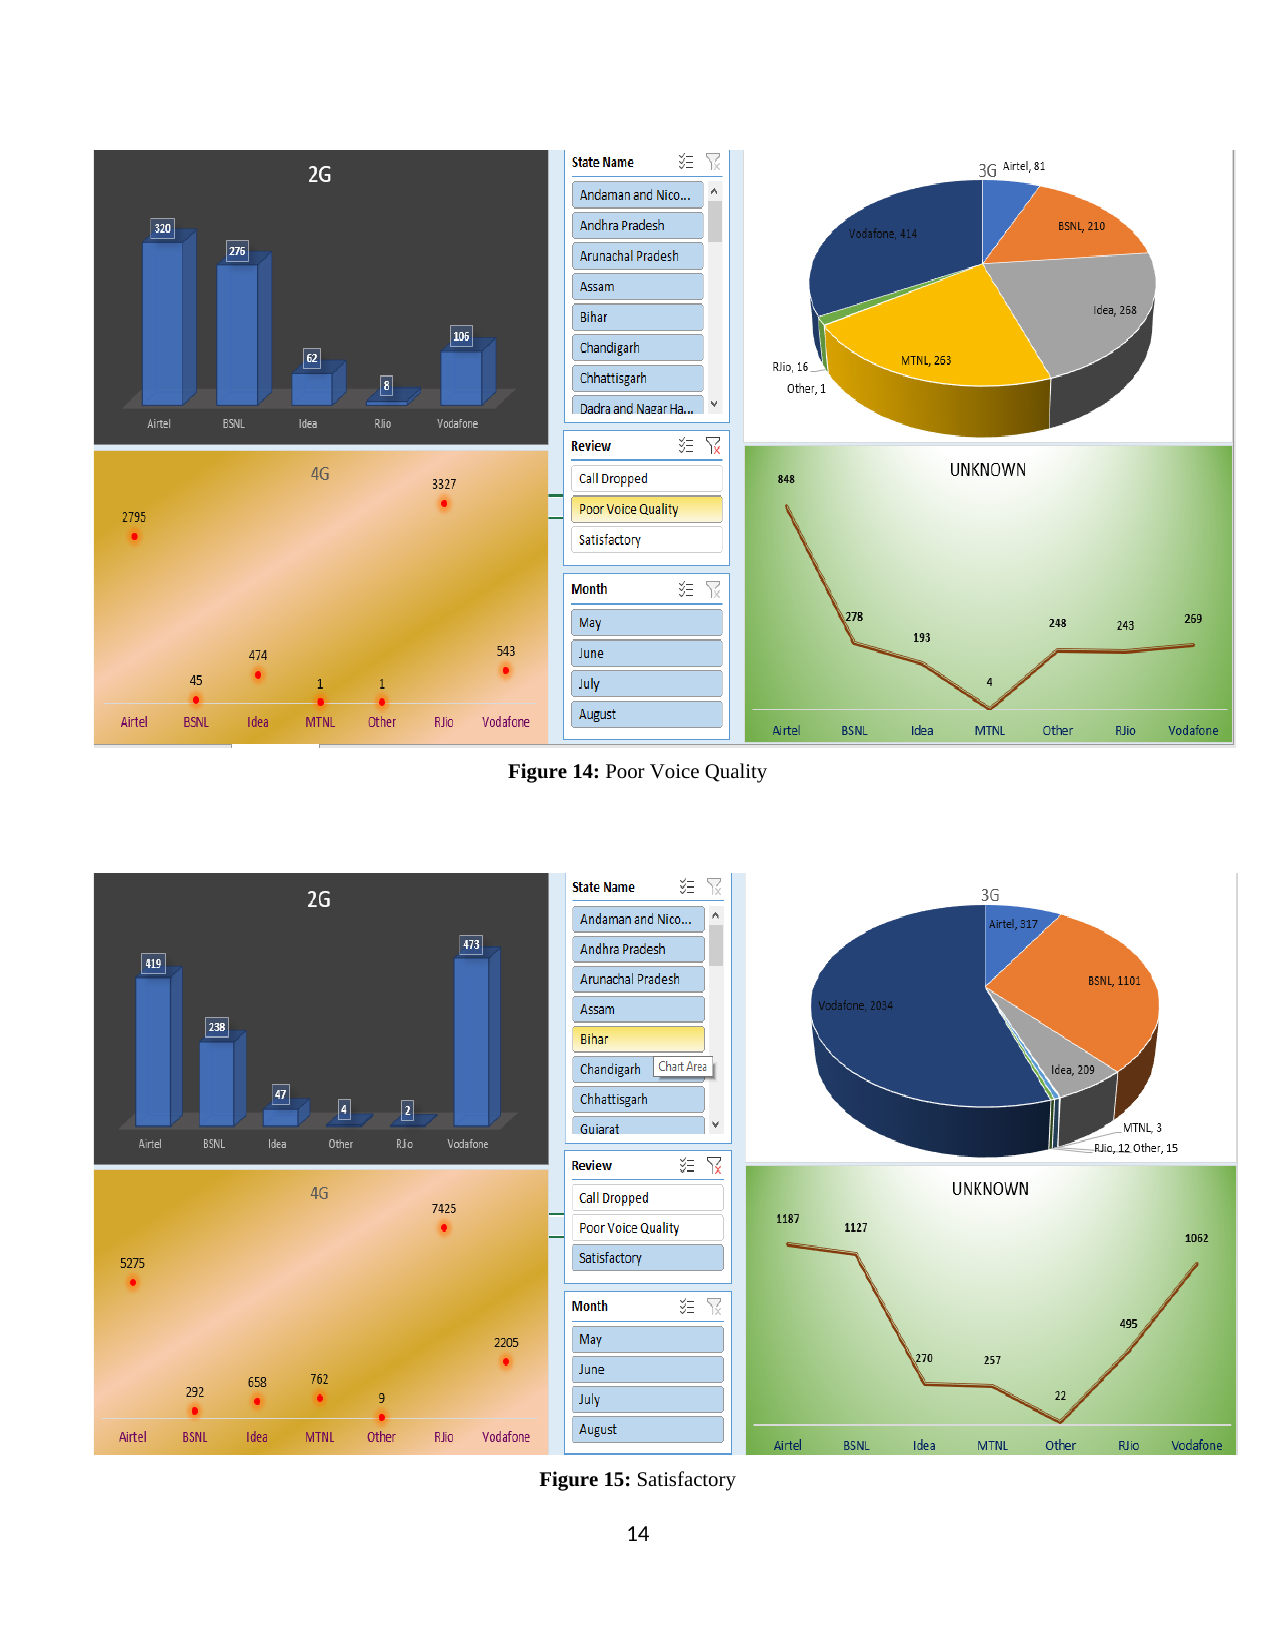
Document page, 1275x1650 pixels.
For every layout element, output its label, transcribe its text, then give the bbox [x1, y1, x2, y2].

text Figure 14: Poor Voice Quality [94, 748, 1125, 783]
picture [93, 150, 1236, 748]
text Figure 15: Satisfactory [94, 1455, 1125, 1491]
picture [93, 873, 1238, 1455]
